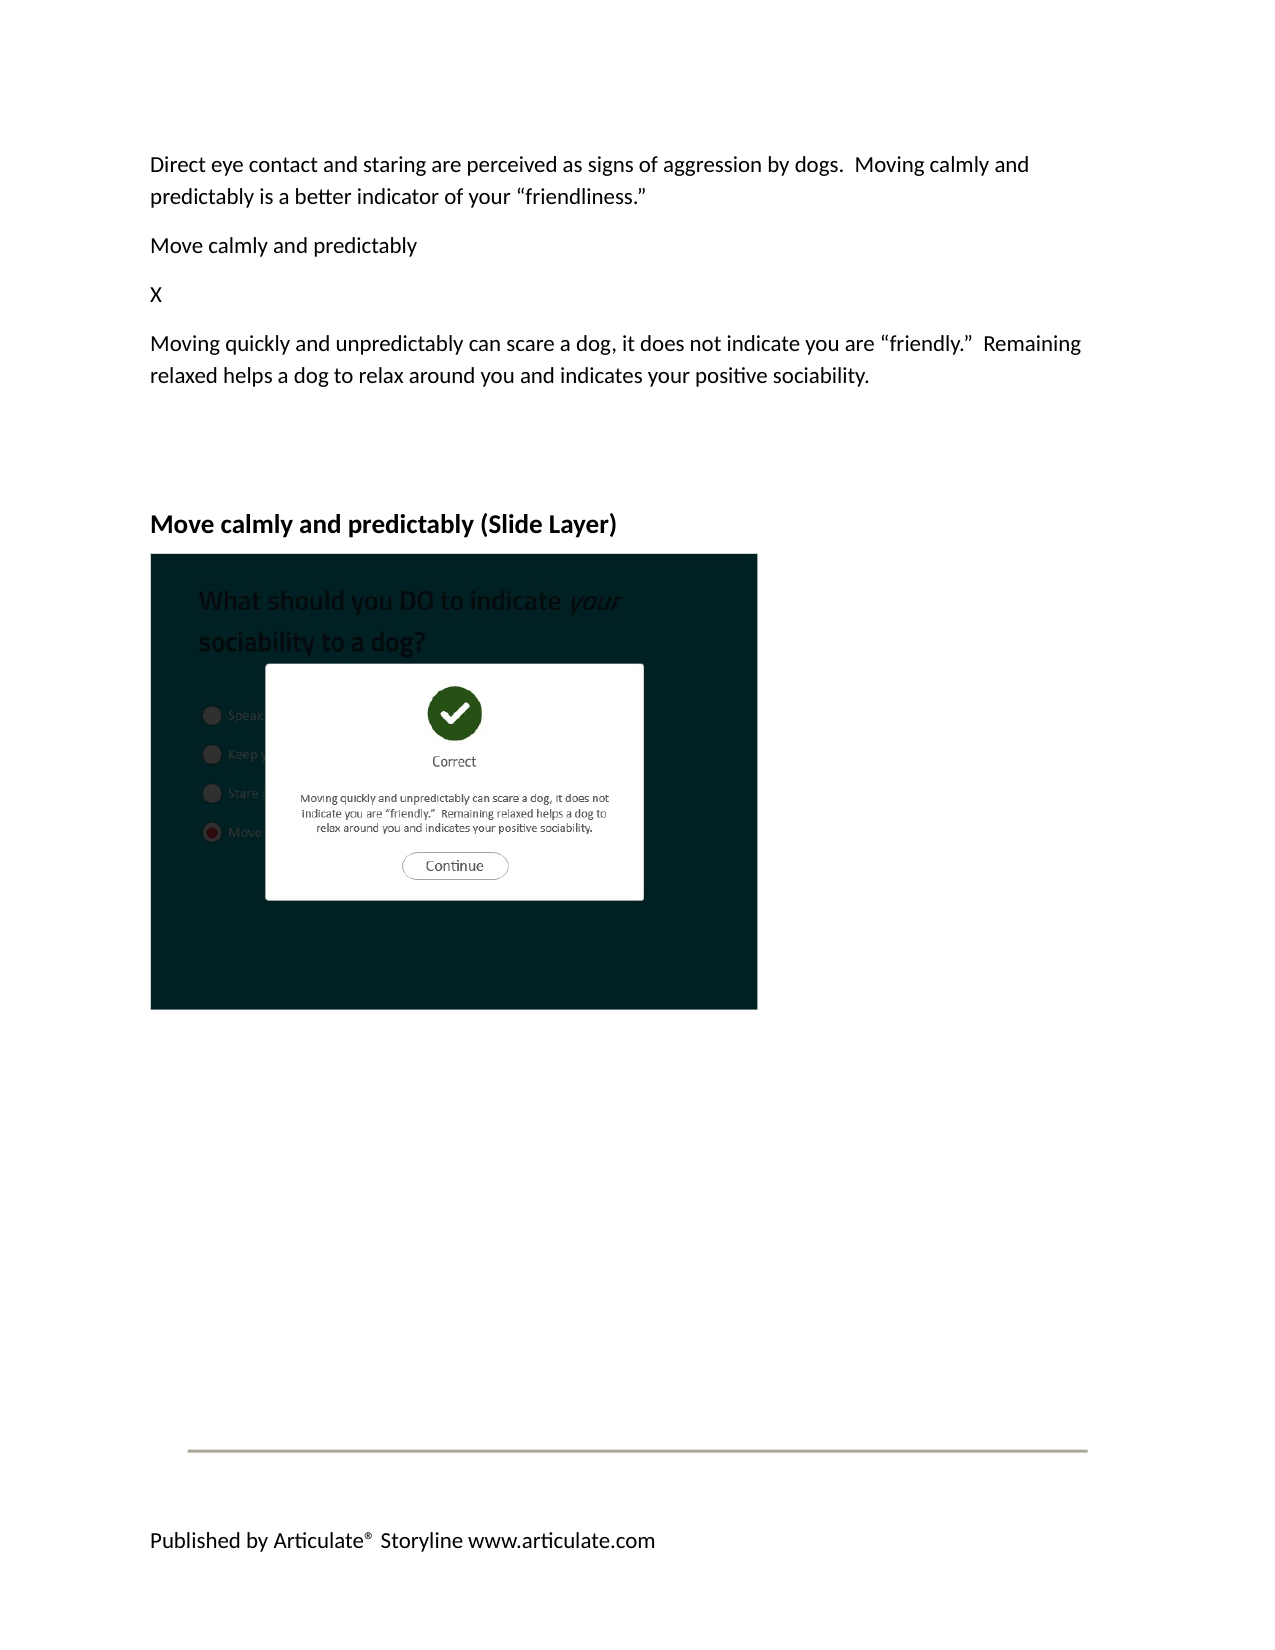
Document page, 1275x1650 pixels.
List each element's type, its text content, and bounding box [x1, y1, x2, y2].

subtitle Move calmly and predictably (Slide Layer) [150, 507, 1125, 541]
